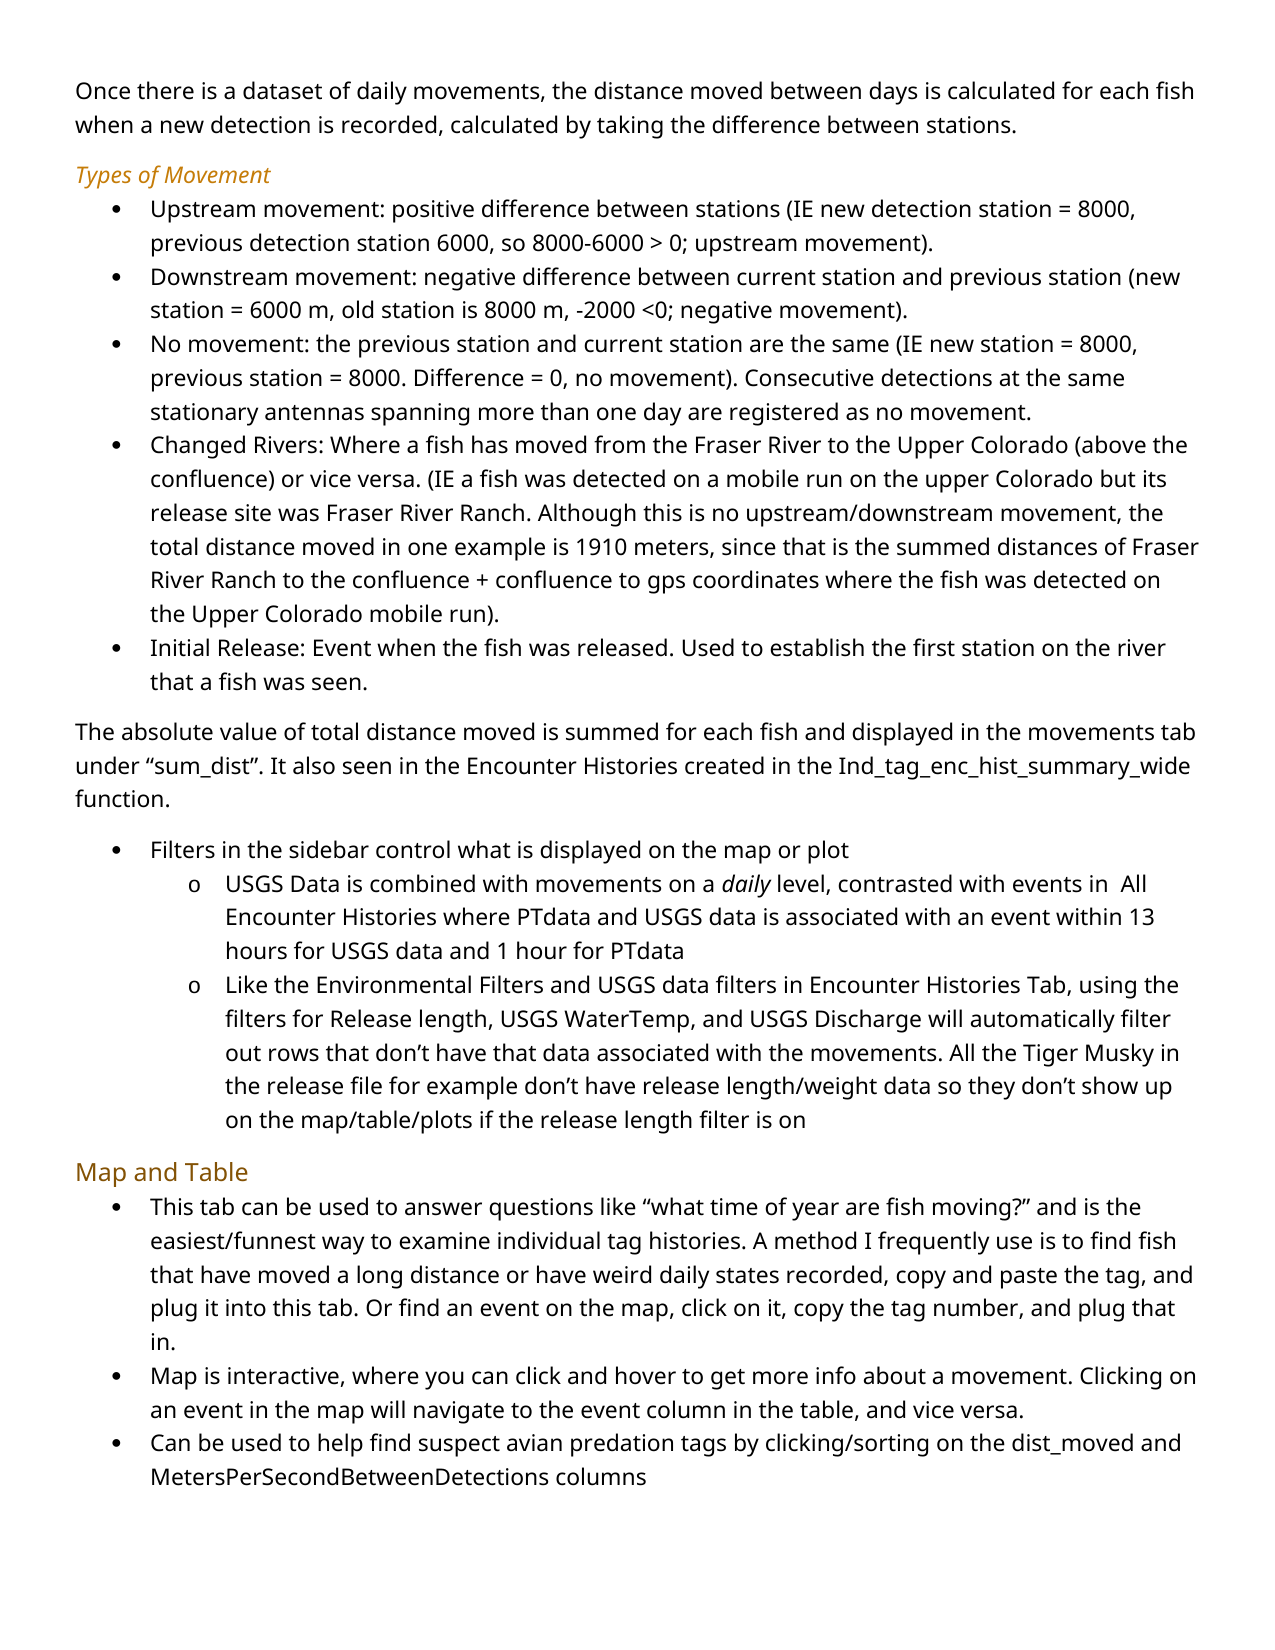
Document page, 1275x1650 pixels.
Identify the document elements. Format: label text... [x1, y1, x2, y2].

list Like the Environmental Filters and USGS data filters in Encounter Histories Tab, using the filters for Release length, USGS WaterTemp, and USGS Discharge will automatically filter out rows that don’t have that data associated with the movements. All the Tiger Musky in the release file for example don’t have release length/weight data so they don’t show up on the map/table/plots if the release length filter is on [187, 969, 1200, 1135]
list This tab can be used to answer questions like “what time of year are fish moving?” and is the easiest/funnest way to examine individual tag histories. A method I frequently use is to find fish that have moved a long distance or have weird daily states recorded, copy and paste the tag, and plug it into this tab. Or find an event on the map, click on it, copy the tag number, and plug that in. [112, 1191, 1200, 1357]
list Map is interactive, where you can click and hover to get more info about a movement. Clicking on an event in the map will navigate to the event column in the table, and vice versa. [112, 1360, 1200, 1425]
list Changed Rivers: Where a fish has moved from the Fraser River to the Upper Colorado (above the confluence) or vice versa. (IE a fish was detected on a mobile run on the upper Colorado but its release site was Fraser River Ranch. Although this is no upstream/downstream movement, the total distance moved in one example is 1910 meters, since that is the summed distances of Fraser River Ranch to the confluence + confluence to gps coordinates where the fish was detected on the Upper Colorado mobile run). [112, 429, 1200, 629]
list Filters in the sidebar control what is displayed on the map or plot [112, 834, 1200, 865]
list Initial Release: Event when the fish was released. Used to establish the first station on the river that a fish was seen. [112, 632, 1200, 697]
text The absolute value of total distance moved is summed for each fish and displayed in the movements tab under “sum_dist”. It also seen in the Encounter Histories created in the Ind_tag_enc_hist_summary_wide function. [75, 716, 1200, 814]
list USGS Data is combined with movements on a daily level, contrasted with events in All Encounter Histories where PTdata and USGS data is associated with an event within 13 hours for USGS data and 1 hour for PTdata [187, 867, 1200, 966]
subtitle Map and Table [75, 1154, 1200, 1188]
text Once there is a dataset of daily movements, the distance moved between days is calculated for each fish when a new detection is recorded, calculated by taking the difference between stations. [75, 75, 1200, 140]
list Can be used to help find suspect avian predation tags by clicking/sorting on the dist_moved and MetersPerSecondBetweenDetections columns [112, 1427, 1200, 1492]
subtitle Types of Movement [75, 159, 1200, 190]
list Downstream movement: negative difference between current station and previous station (new station = 6000 m, old station is 8000 m, -2000 <0; negative movement). [112, 260, 1200, 325]
list Upstream movement: positive difference between stations (IE new detection station = 8000, previous detection station 6000, so 8000-6000 > 0; upstream movement). [112, 193, 1200, 258]
list No movement: the previous station and current station are the same (IE new station = 8000, previous station = 8000. Difference = 0, no movement). Consecutive detections at the same stationary antennas spanning more than one day are registered as no movement. [112, 328, 1200, 427]
